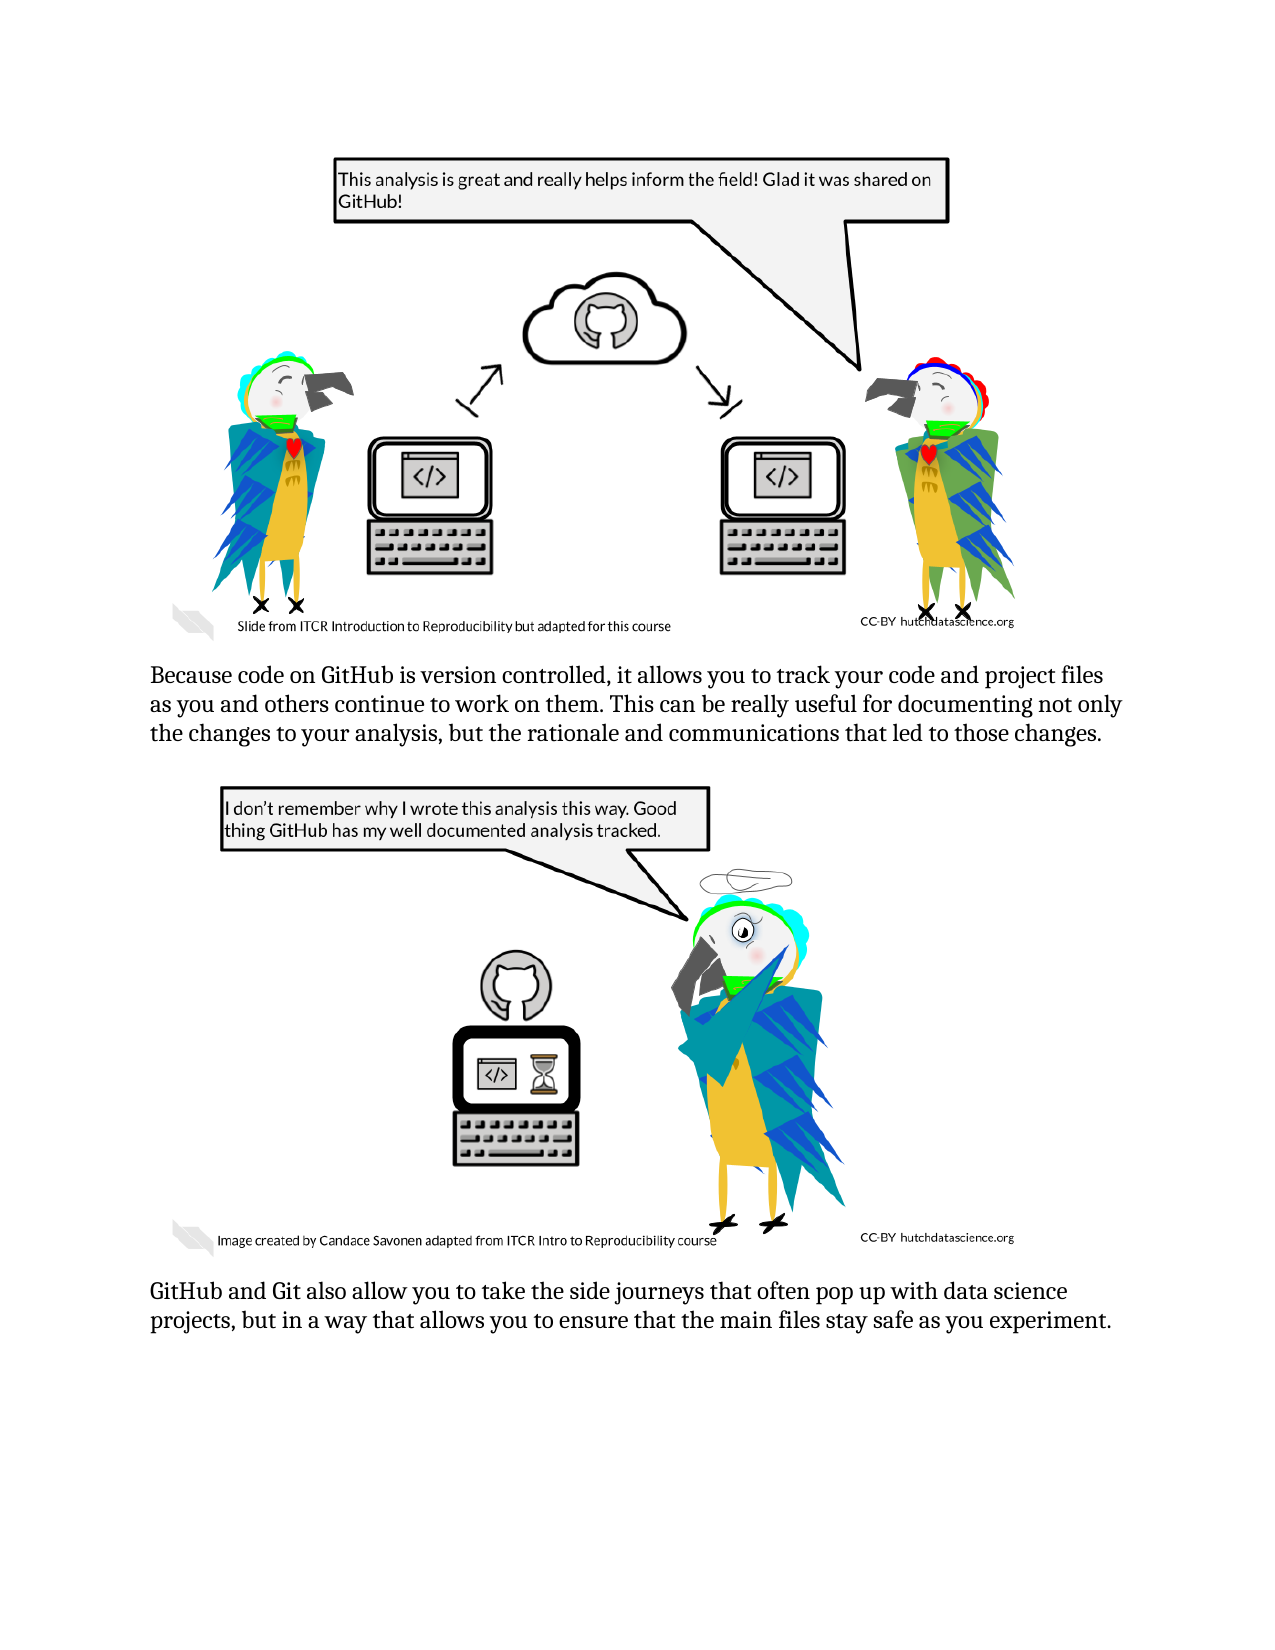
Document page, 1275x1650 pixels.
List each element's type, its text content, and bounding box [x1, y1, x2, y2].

text Because code on GitHub is version controlled, it allows you to track your code and project files as you and others continue to work on them. This can be really useful for documenting not only the changes to your analysis, but the rationale and communications that led to those changes. [150, 661, 1125, 747]
text GitHub and Git also allow you to take the side journeys that often pop up with data science projects, but in a way that allows you to ensure that the main files stay safe as you experiment. [150, 1277, 1125, 1334]
picture [168, 150, 1044, 643]
picture [168, 766, 1044, 1259]
